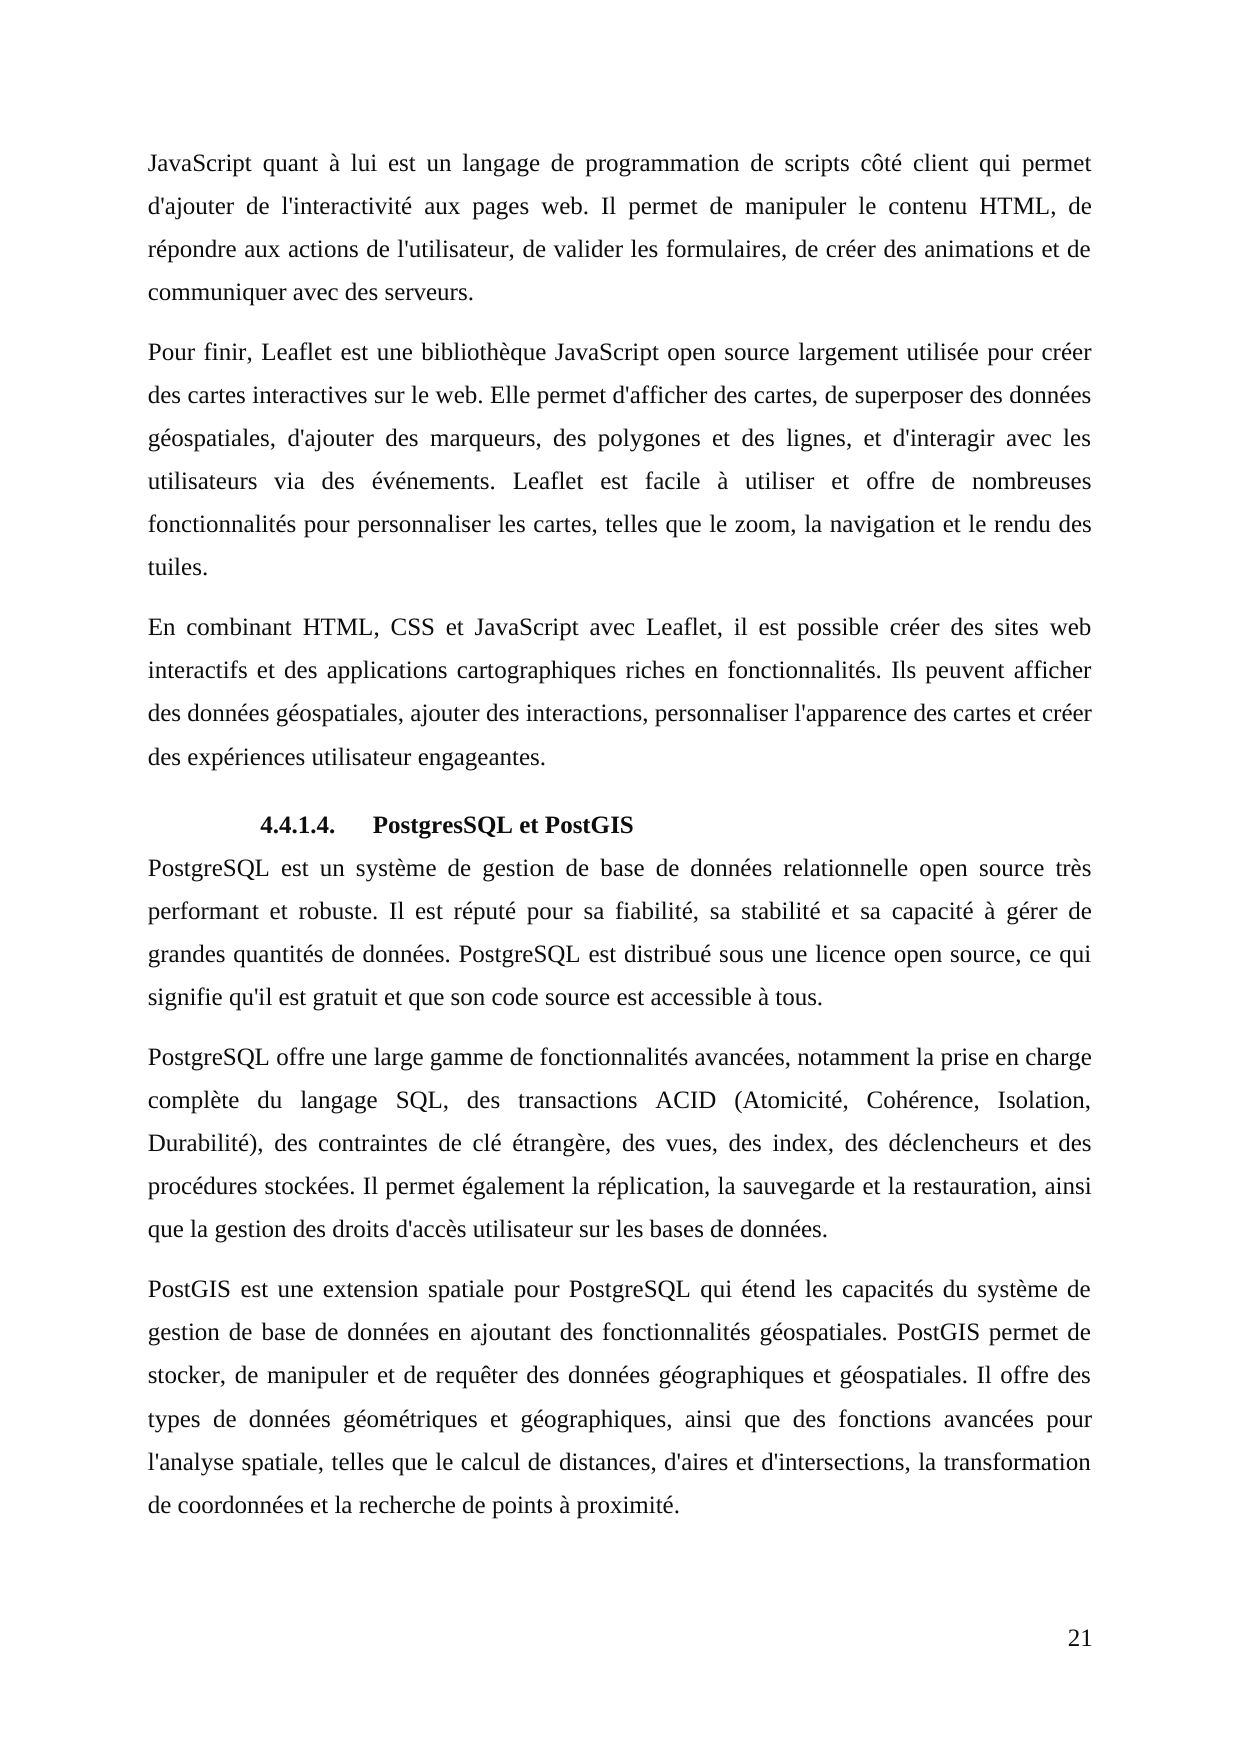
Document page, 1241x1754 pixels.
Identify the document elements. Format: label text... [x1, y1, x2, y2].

text En combinant HTML, CSS et JavaScript avec Leaflet, il est possible créer des sites web interactifs et des applications cartographiques riches en fonctionnalités. Ils peuvent afficher des données géospatiales, ajouter des interactions, personnaliser l'apparence des cartes et créer des expériences utilisateur engageantes. [148, 612, 1093, 770]
subtitle PostgresSQL et PostGIS [260, 810, 1093, 838]
text PostgreSQL offre une large gamme de fonctionnalités avancées, notamment la prise en charge complète du langage SQL, des transactions ACID (Atomicité, Cohérence, Isolation, Durabilité), des contraintes de clé étrangère, des vues, des index, des déclencheurs et des procédures stockées. Il permet également la réplication, la sauvegarde et la restauration, ainsi que la gestion des droits d'accès utilisateur sur les bases de données. [148, 1042, 1093, 1243]
text Pour finir, Leaflet est une bibliothèque JavaScript open source largement utilisée pour créer des cartes interactives sur le web. Elle permet d'afficher des cartes, de superposer des données géospatiales, d'ajouter des marqueurs, des polygones et des lignes, et d'interagir avec les utilisateurs via des événements. Leaflet est facile à utiliser et offre de nombreuses fonctionnalités pour personnaliser les cartes, telles que le zoom, la navigation et le rendu des tuiles. [148, 337, 1093, 581]
text PostGIS est une extension spatiale pour PostgreSQL qui étend les capacités du système de gestion de base de données en ajoutant des fonctionnalités géospatiales. PostGIS permet de stocker, de manipuler et de requêter des données géographiques et géospatiales. Il offre des types de données géométriques et géographiques, ainsi que des fonctions avancées pour l'analyse spatiale, telles que le calcul de distances, d'aires et d'intersections, la transformation de coordonnées et la recherche de points à proximité. [148, 1274, 1093, 1519]
text JavaScript quant à lui est un langage de programmation de scripts côté client qui permet d'ajouter de l'interactivité aux pages web. Il permet de manipuler le contenu HTML, de répondre aux actions de l'utilisateur, de valider les formulaires, de créer des animations et de communiquer avec des serveurs. [148, 148, 1093, 306]
text PostgreSQL est un système de gestion de base de données relationnelle open source très performant et robuste. Il est réputé pour sa fiabilité, sa stabilité et sa capacité à gérer de grandes quantités de données. PostgreSQL est distribué sous une licence open source, ce qui signifie qu'il est gratuit et que son code source est accessible à tous. [148, 853, 1093, 1011]
